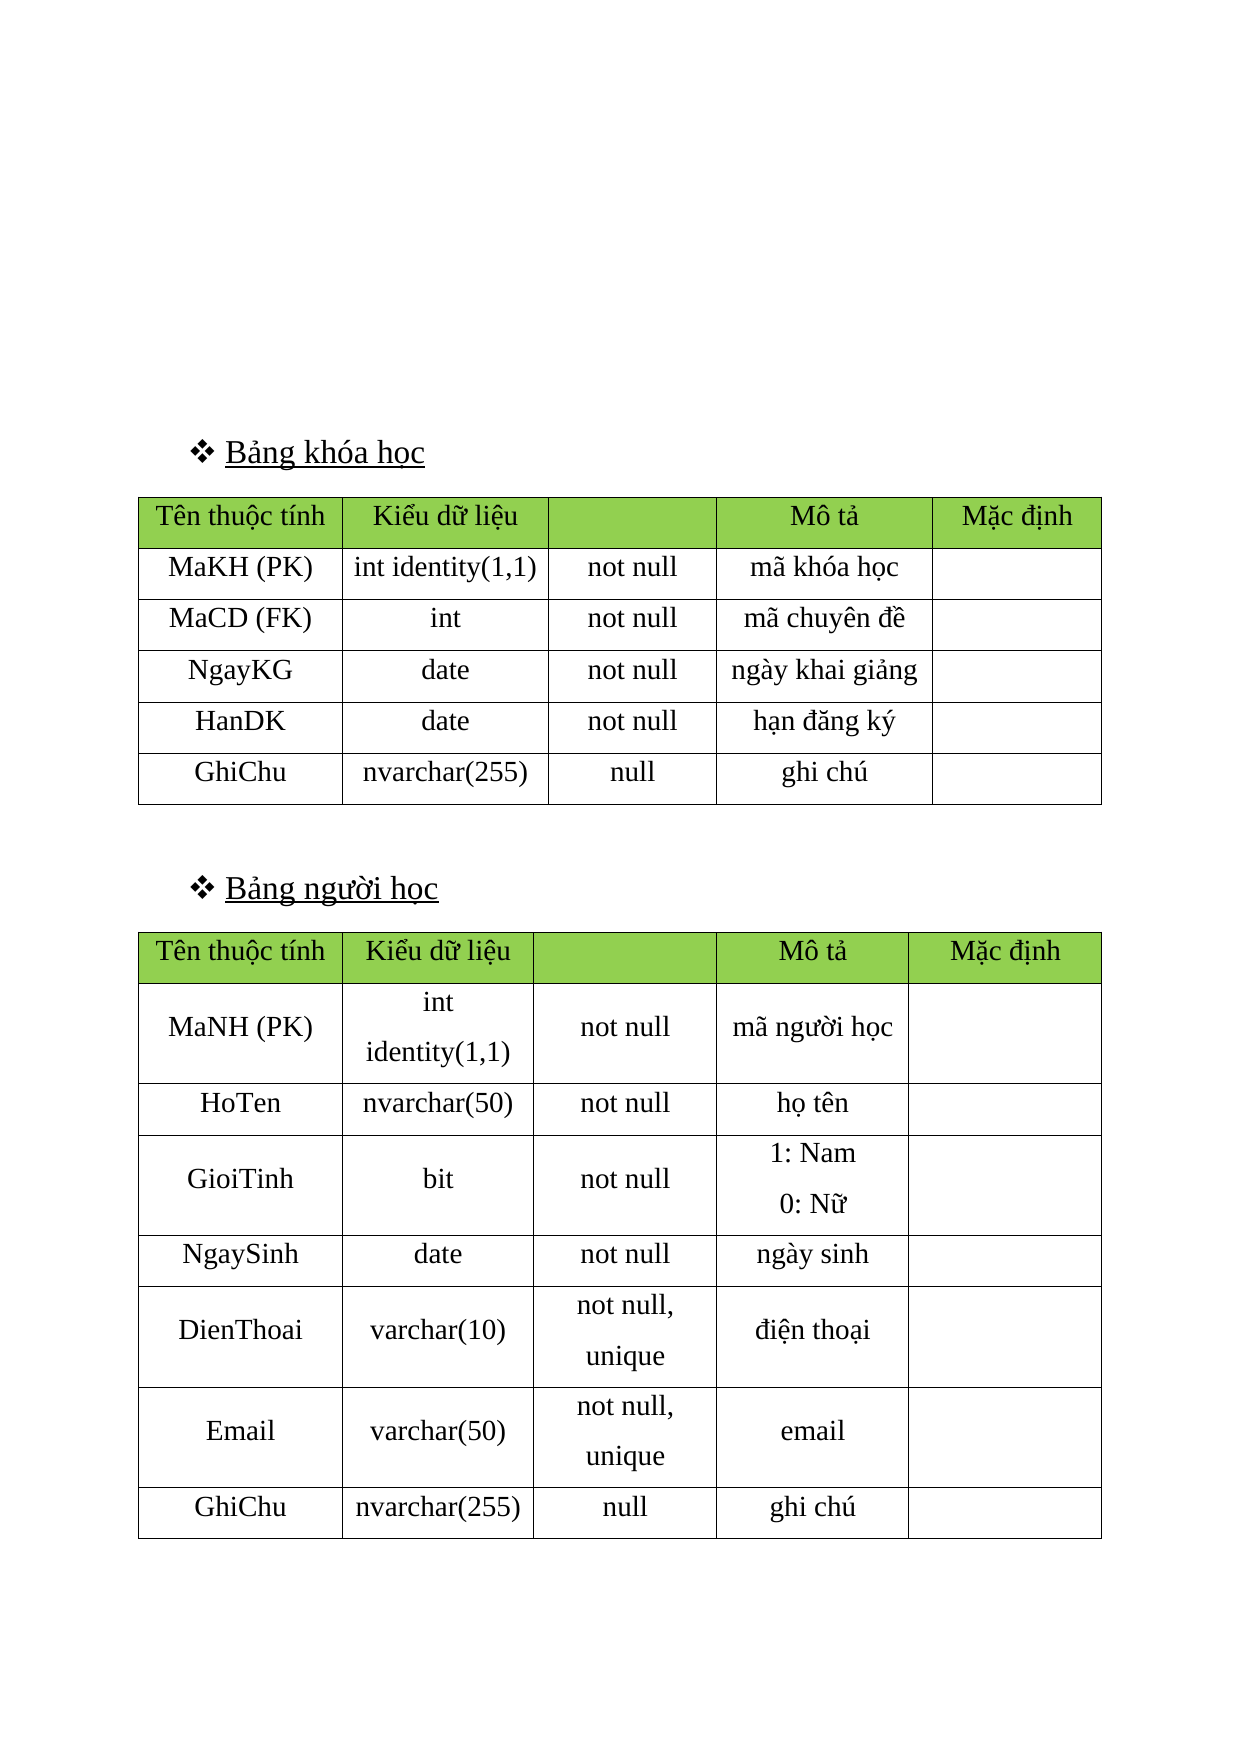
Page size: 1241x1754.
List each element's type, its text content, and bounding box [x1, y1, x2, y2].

table_cell nvarchar(50) [343, 1084, 533, 1134]
table_header Mặc định [909, 933, 1101, 983]
table_cell [909, 1136, 1101, 1235]
table_cell [933, 600, 1101, 650]
table_header Mô tả [717, 498, 932, 548]
table_cell NgaySinh [139, 1236, 342, 1286]
table_cell not null [549, 549, 716, 599]
table_cell mã người học [717, 984, 908, 1083]
table_cell varchar(10) [343, 1287, 533, 1387]
table_cell not null [534, 1136, 716, 1235]
table_cell ghi chú [717, 754, 932, 804]
table_cell nvarchar(255) [343, 1488, 533, 1538]
table_cell hạn đăng ký [717, 703, 932, 753]
table_cell [909, 984, 1101, 1083]
table_cell [909, 1287, 1101, 1387]
table_cell email [717, 1388, 908, 1487]
table_cell Email [139, 1388, 342, 1487]
table_header Tên thuộc tính [139, 933, 342, 983]
table_cell not null [534, 984, 716, 1083]
table_cell null [534, 1488, 716, 1538]
table_cell [909, 1488, 1101, 1538]
table_cell [909, 1388, 1101, 1487]
table_header [534, 933, 716, 983]
list Bảng khóa học [187, 433, 1090, 471]
table_cell [933, 703, 1101, 753]
table_cell not null, unique [534, 1287, 716, 1387]
table_header Tên thuộc tính [139, 498, 342, 548]
table_cell GhiChu [139, 754, 342, 804]
table_cell varchar(50) [343, 1388, 533, 1487]
table_cell MaKH (PK) [139, 549, 342, 599]
table_cell 1: Nam 0: Nữ [717, 1136, 908, 1235]
table_cell điện thoại [717, 1287, 908, 1387]
table_header Kiểu dữ liệu [343, 933, 533, 983]
table_header [549, 498, 716, 548]
table_cell NgayKG [139, 651, 342, 702]
table_cell MaNH (PK) [139, 984, 342, 1083]
table_cell not null [534, 1236, 716, 1286]
table_cell date [343, 703, 548, 753]
table_cell date [343, 1236, 533, 1286]
table_cell DienThoai [139, 1287, 342, 1387]
table_cell GhiChu [139, 1488, 342, 1538]
table_header Kiểu dữ liệu [343, 498, 548, 548]
table_header Mô tả [717, 933, 908, 983]
table_cell [933, 549, 1101, 599]
table_cell mã chuyên đề [717, 600, 932, 650]
table_cell MaCD (FK) [139, 600, 342, 650]
table_cell int identity(1,1) [343, 549, 548, 599]
table_cell null [549, 754, 716, 804]
table_cell HanDK [139, 703, 342, 753]
table_cell not null [549, 703, 716, 753]
table_cell not null, unique [534, 1388, 716, 1487]
table_cell not null [534, 1084, 716, 1134]
table_cell ghi chú [717, 1488, 908, 1538]
list Bảng người học [187, 868, 1090, 906]
table_cell họ tên [717, 1084, 908, 1134]
table_header Mặc định [933, 498, 1101, 548]
table_cell GioiTinh [139, 1136, 342, 1235]
table_cell mã khóa học [717, 549, 932, 599]
table_cell [933, 754, 1101, 804]
table_cell date [343, 651, 548, 702]
table_cell ngày sinh [717, 1236, 908, 1286]
table_cell nvarchar(255) [343, 754, 548, 804]
table_cell not null [549, 600, 716, 650]
table_cell bit [343, 1136, 533, 1235]
table_cell not null [549, 651, 716, 702]
table_cell [909, 1236, 1101, 1286]
table_cell int [343, 600, 548, 650]
table_cell [933, 651, 1101, 702]
table_cell HoTen [139, 1084, 342, 1134]
table_cell [909, 1084, 1101, 1134]
table_cell int identity(1,1) [343, 984, 533, 1083]
table_cell ngày khai giảng [717, 651, 932, 702]
